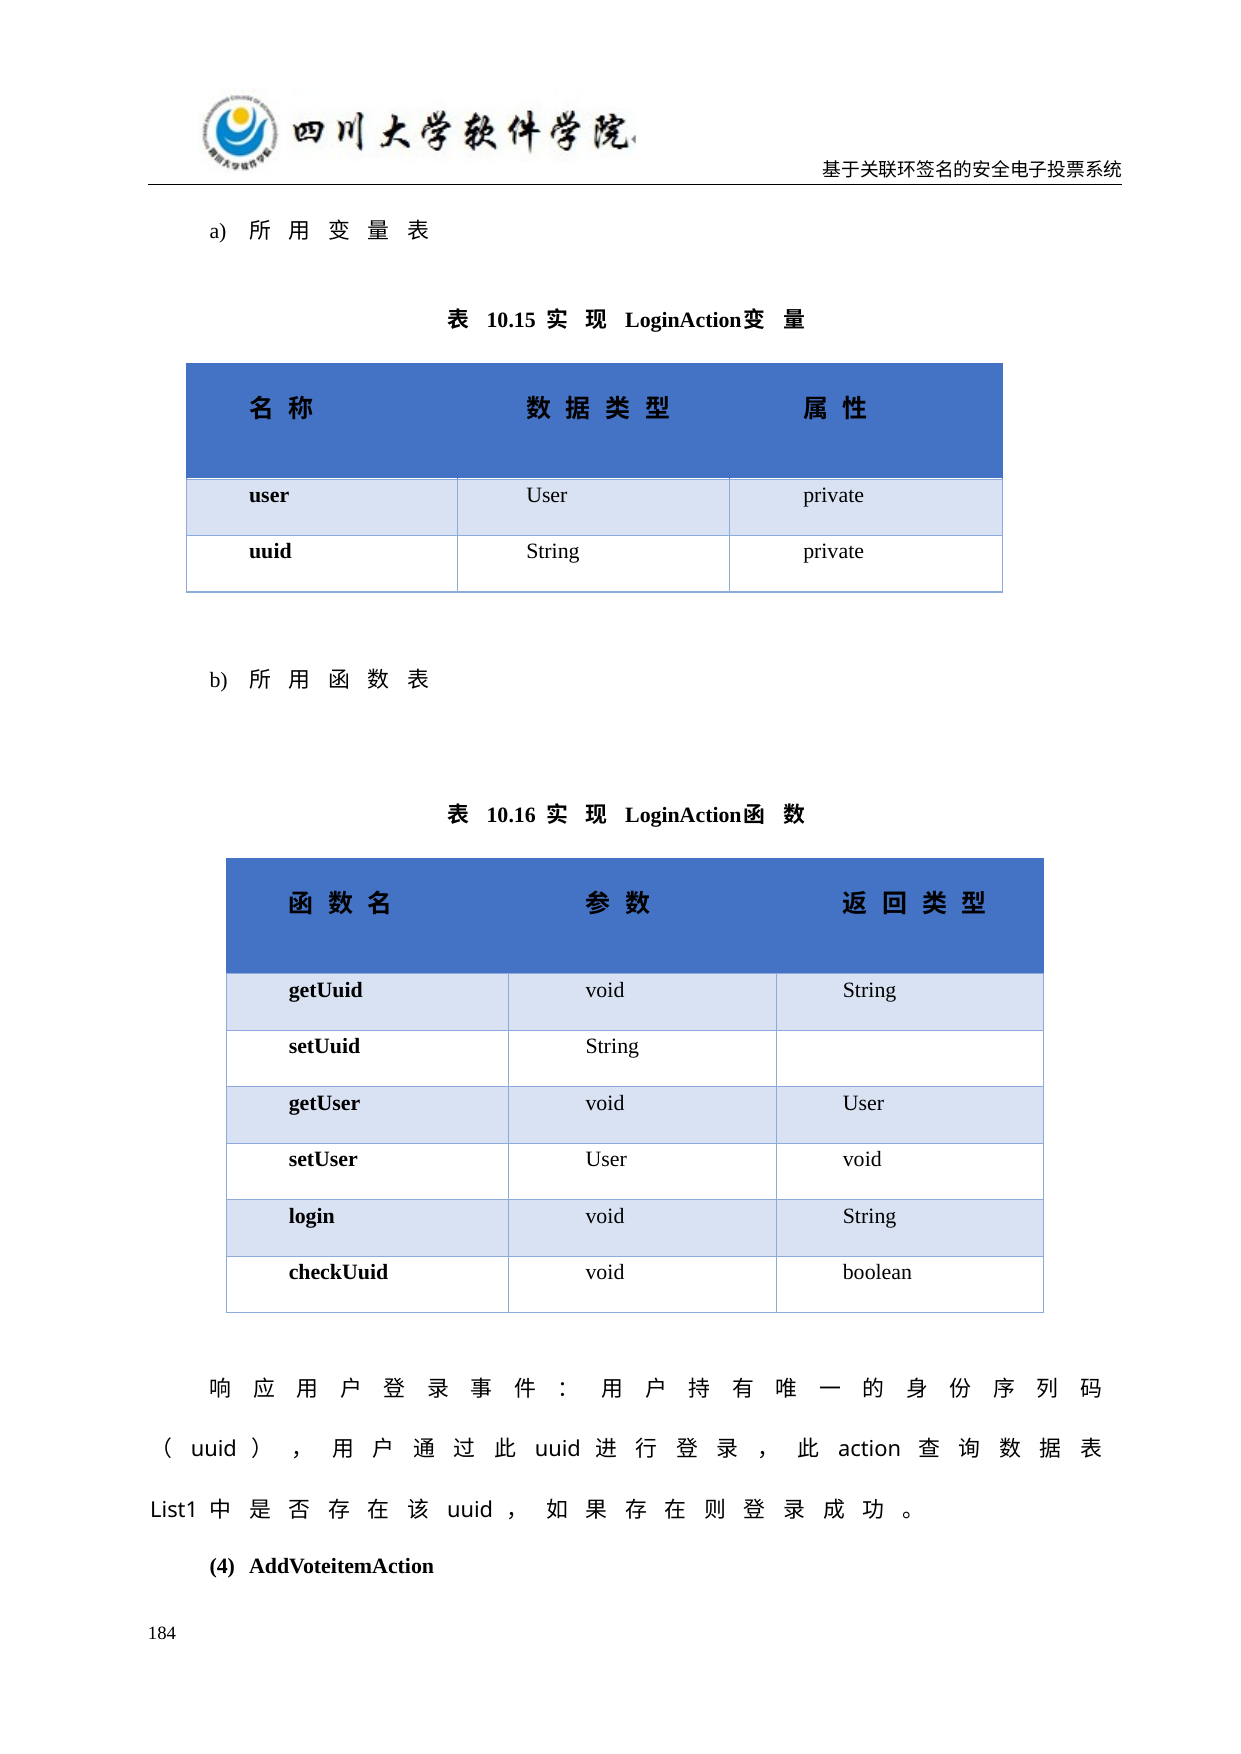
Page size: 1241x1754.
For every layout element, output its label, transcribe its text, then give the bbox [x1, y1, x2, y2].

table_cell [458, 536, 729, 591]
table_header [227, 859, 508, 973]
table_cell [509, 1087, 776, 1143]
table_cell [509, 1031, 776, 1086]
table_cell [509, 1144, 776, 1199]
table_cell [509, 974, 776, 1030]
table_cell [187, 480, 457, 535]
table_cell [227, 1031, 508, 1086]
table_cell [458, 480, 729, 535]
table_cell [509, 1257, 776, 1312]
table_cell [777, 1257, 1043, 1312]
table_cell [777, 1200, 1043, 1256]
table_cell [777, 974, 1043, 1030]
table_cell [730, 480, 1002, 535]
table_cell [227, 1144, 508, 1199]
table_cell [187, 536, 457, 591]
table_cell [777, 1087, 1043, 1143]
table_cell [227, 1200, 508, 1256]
list AddVoteitemAction [150, 1550, 1120, 1581]
text 表10.16 实现LoginAction函数 [150, 782, 1120, 843]
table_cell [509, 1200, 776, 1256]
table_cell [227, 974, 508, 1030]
text 表10.15 实现LoginAction变量 [150, 287, 1120, 348]
picture [197, 88, 639, 177]
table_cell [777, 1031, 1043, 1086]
text 响应用户登录事件：用户持有唯一的身份序列码（uuid），用户通过此uuid进行登录，此action查询数据表List1中是否存在该uuid，如果存在则登录成功。 [150, 1356, 1120, 1538]
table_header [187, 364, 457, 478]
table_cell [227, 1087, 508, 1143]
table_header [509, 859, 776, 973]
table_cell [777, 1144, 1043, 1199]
list 所用变量表 [200, 198, 1120, 259]
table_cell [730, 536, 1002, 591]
list 所用函数表 [200, 648, 1120, 708]
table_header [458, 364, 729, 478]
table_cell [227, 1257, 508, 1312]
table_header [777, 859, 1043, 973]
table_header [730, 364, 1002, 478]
